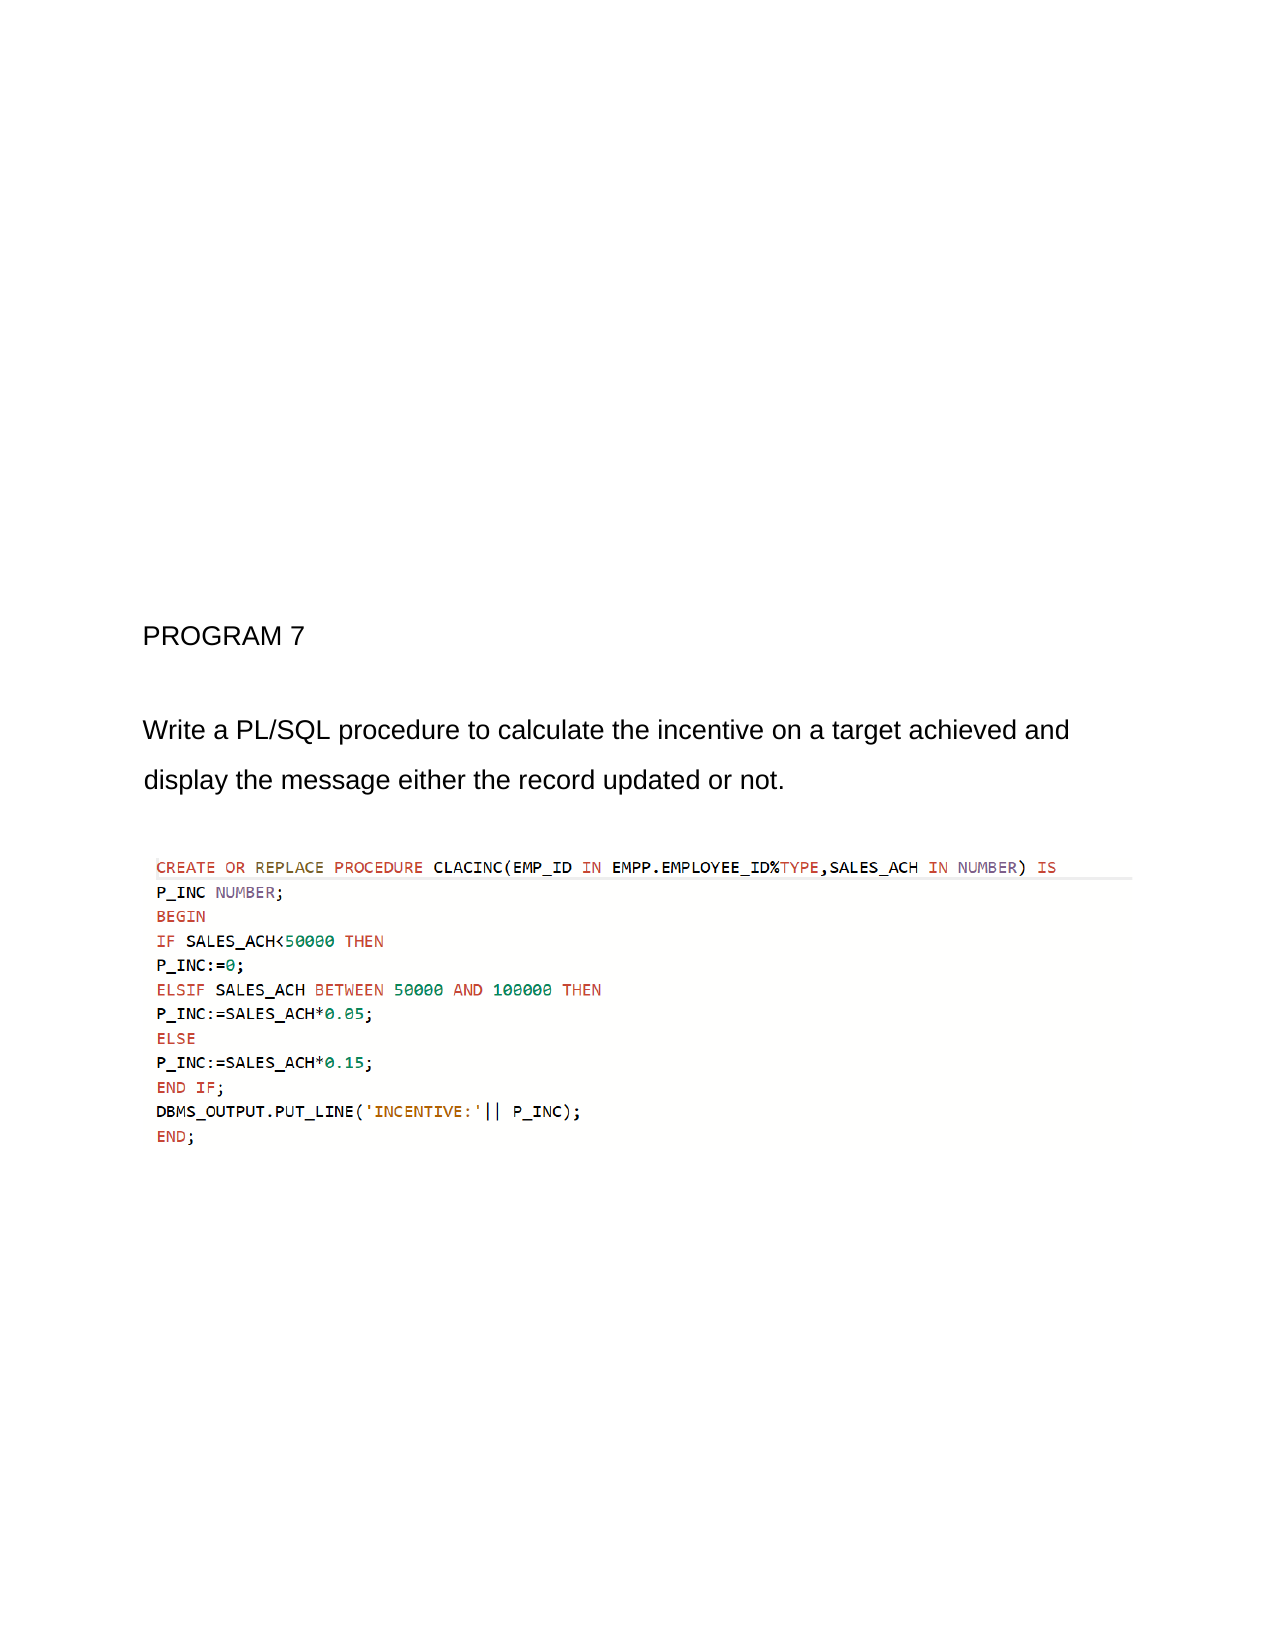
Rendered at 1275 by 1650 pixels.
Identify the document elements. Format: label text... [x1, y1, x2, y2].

text PROGRAM 7 [142, 620, 1134, 651]
text Write a PL/SQL procedure to calculate the incentive on a target achieved and display the message either the record updated or not. [142, 714, 1134, 795]
picture [142, 858, 1133, 1150]
